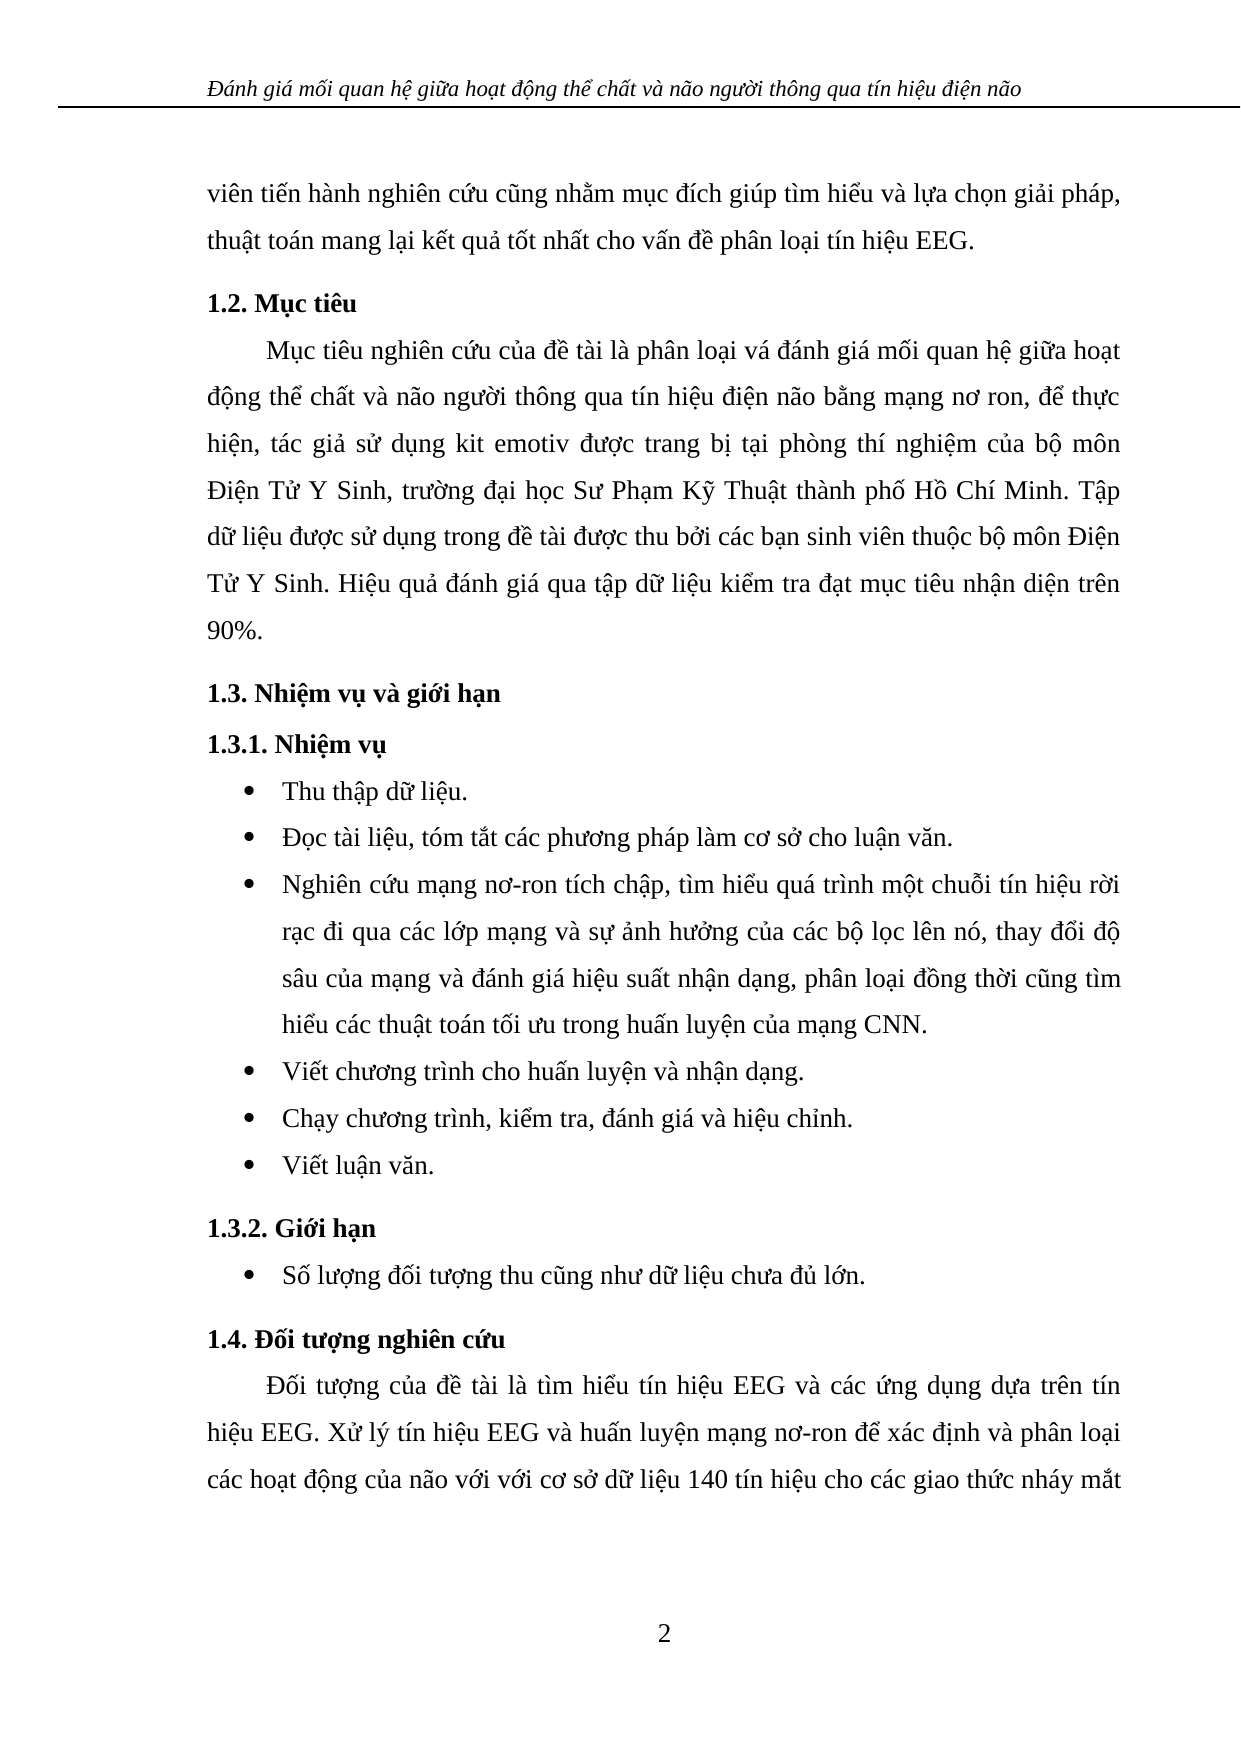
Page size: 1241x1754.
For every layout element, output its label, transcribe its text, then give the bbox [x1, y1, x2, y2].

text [207, 1369, 1122, 1494]
list Số lượng đối tượng thu cũng như dữ liệu chưa đủ lớn. [244, 1259, 1122, 1290]
subtitle 1.3.1. Nhiệm vụ [207, 728, 1122, 759]
subtitle 1.2. Mục tiêu [207, 287, 1122, 318]
subtitle 1.3.2. Giới hạn [207, 1212, 1122, 1244]
subtitle 1.3. Nhiệm vụ và giới hạn [207, 677, 1122, 708]
list Chạy chương trình, kiểm tra, đánh giá và hiệu chỉnh. [244, 1102, 1122, 1133]
list Đọc tài liệu, tóm tắt các phương pháp làm cơ sở cho luận văn. [244, 822, 1122, 853]
text Mục tiêu nghiên cứu của đề tài là phân loại vá đánh giá mối quan hệ giữa hoạt động thể chất và não người thông qua tín hiệu điện não bằng mạng nơ ron, để thực hiện, tác giả sử dụng kit emotiv được trang bị tại phòng thí nghiệm của bộ môn Điện Tử Y Sinh, trường đại học Sư Phạm Kỹ Thuật thành phố Hồ Chí Minh. Tập dữ liệu được sử dụng trong đề tài được thu bởi các bạn sinh viên thuộc bộ môn Điện Tử Y Sinh. Hiệu quả đánh giá qua tập dữ liệu kiểm tra đạt mục tiêu nhận diện trên 90%. [207, 334, 1122, 645]
subtitle 1.4. Đối tượng nghiên cứu [207, 1323, 1122, 1354]
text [207, 177, 1122, 255]
list Viết chương trình cho huấn luyện và nhận dạng. [244, 1055, 1122, 1086]
list Viết luận văn. [244, 1149, 1122, 1180]
list Nghiên cứu mạng nơ-ron tích chập, tìm hiểu quá trình một chuỗi tín hiệu rời rạc đi qua các lớp mạng và sự ảnh hưởng của các bộ lọc lên nó, thay đổi độ sâu của mạng và đánh giá hiệu suất nhận dạng, phân loại đồng thời cũng tìm hiểu các thuật toán tối ưu trong huấn luyện của mạng CNN. [244, 868, 1122, 1040]
list Thu thập dữ liệu. [244, 775, 1122, 806]
